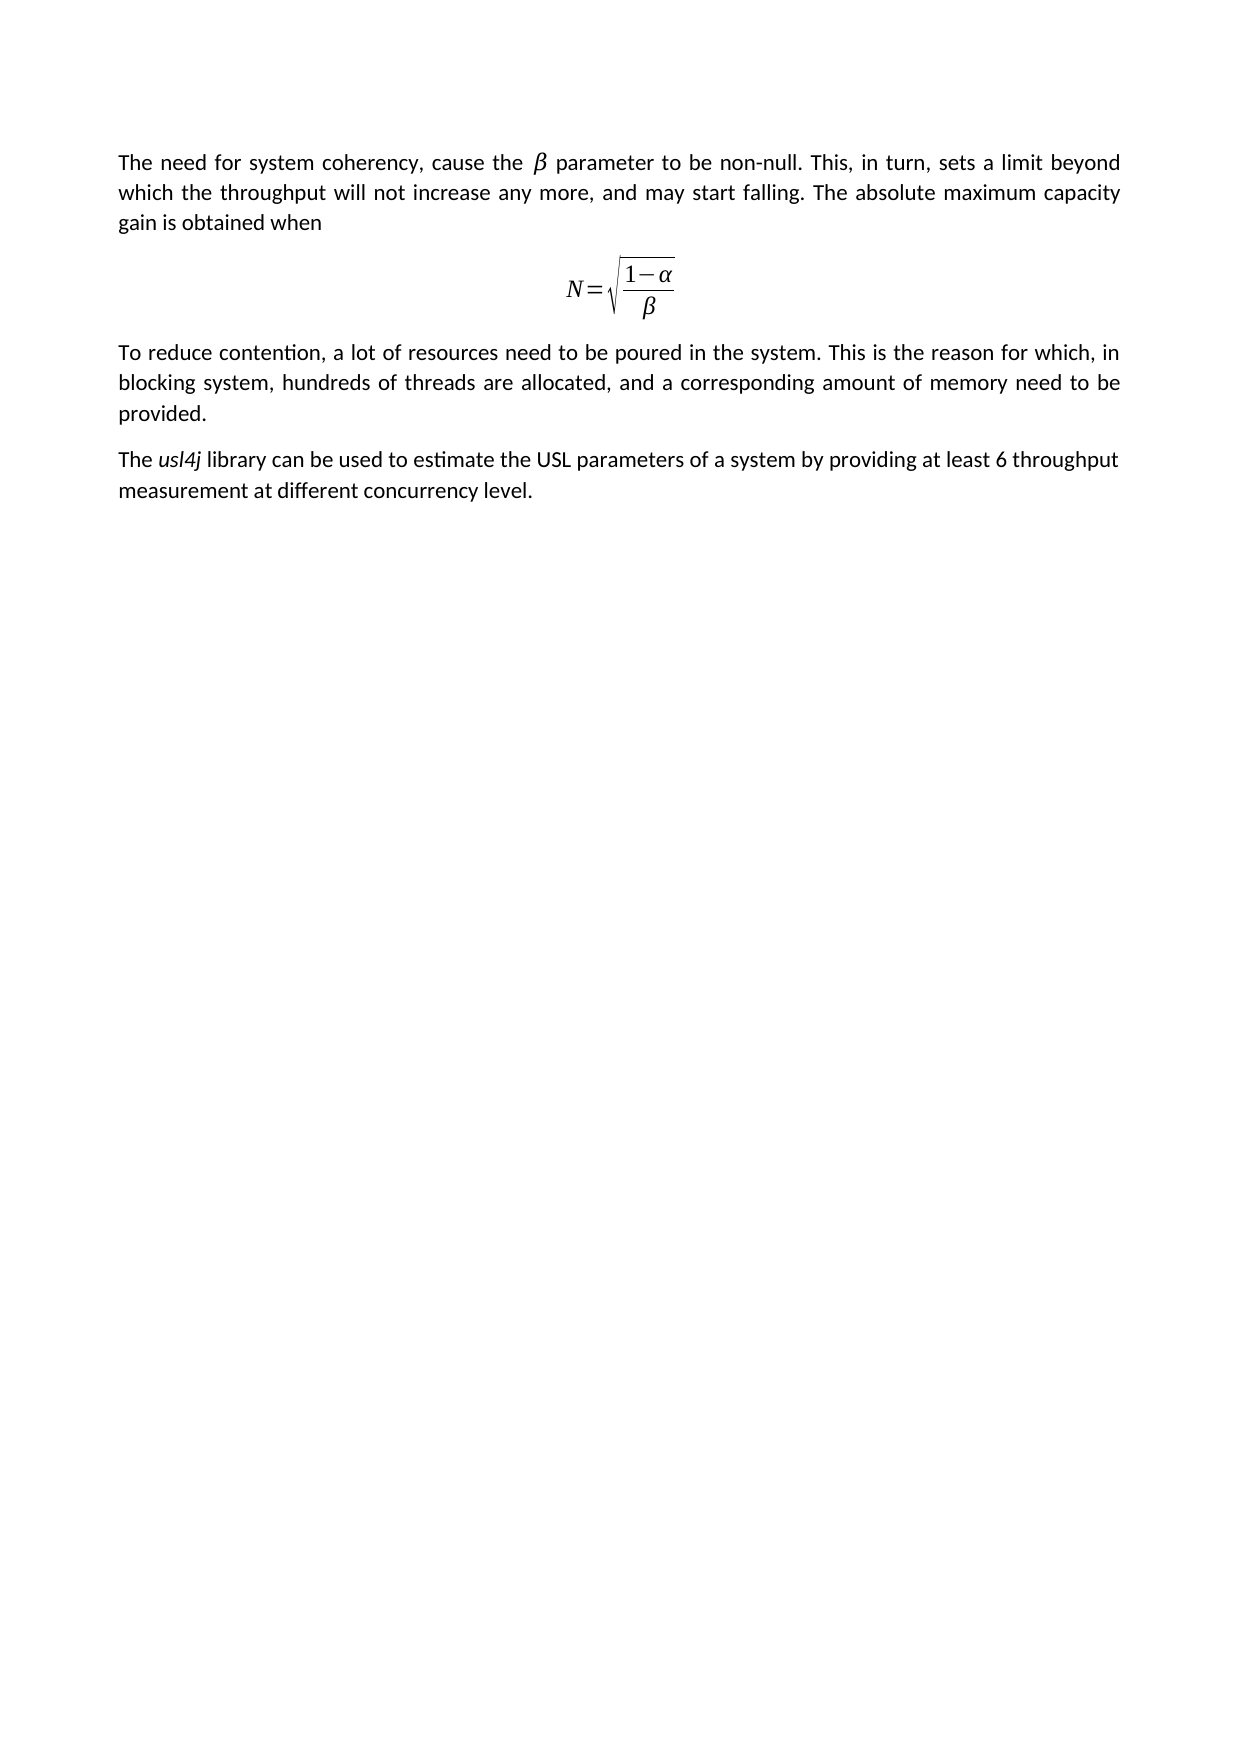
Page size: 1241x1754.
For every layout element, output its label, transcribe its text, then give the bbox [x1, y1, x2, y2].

text The usl4j library can be used to estimate the USL parameters of a system by providing at least 6 throughput measurement at different concurrency level. [118, 446, 1122, 504]
text The need for system coherency, cause the 𝛽 parameter to be non-null. This, in turn, sets a limit beyond which the throughput will not increase any more, and may start falling. The absolute maximum capacity gain is obtained when [118, 148, 1122, 236]
text To reduce contention, a lot of resources need to be poured in the system. This is the reason for which, in blocking system, hundreds of threads are allocated, and a corresponding amount of memory need to be provided. [118, 338, 1122, 427]
